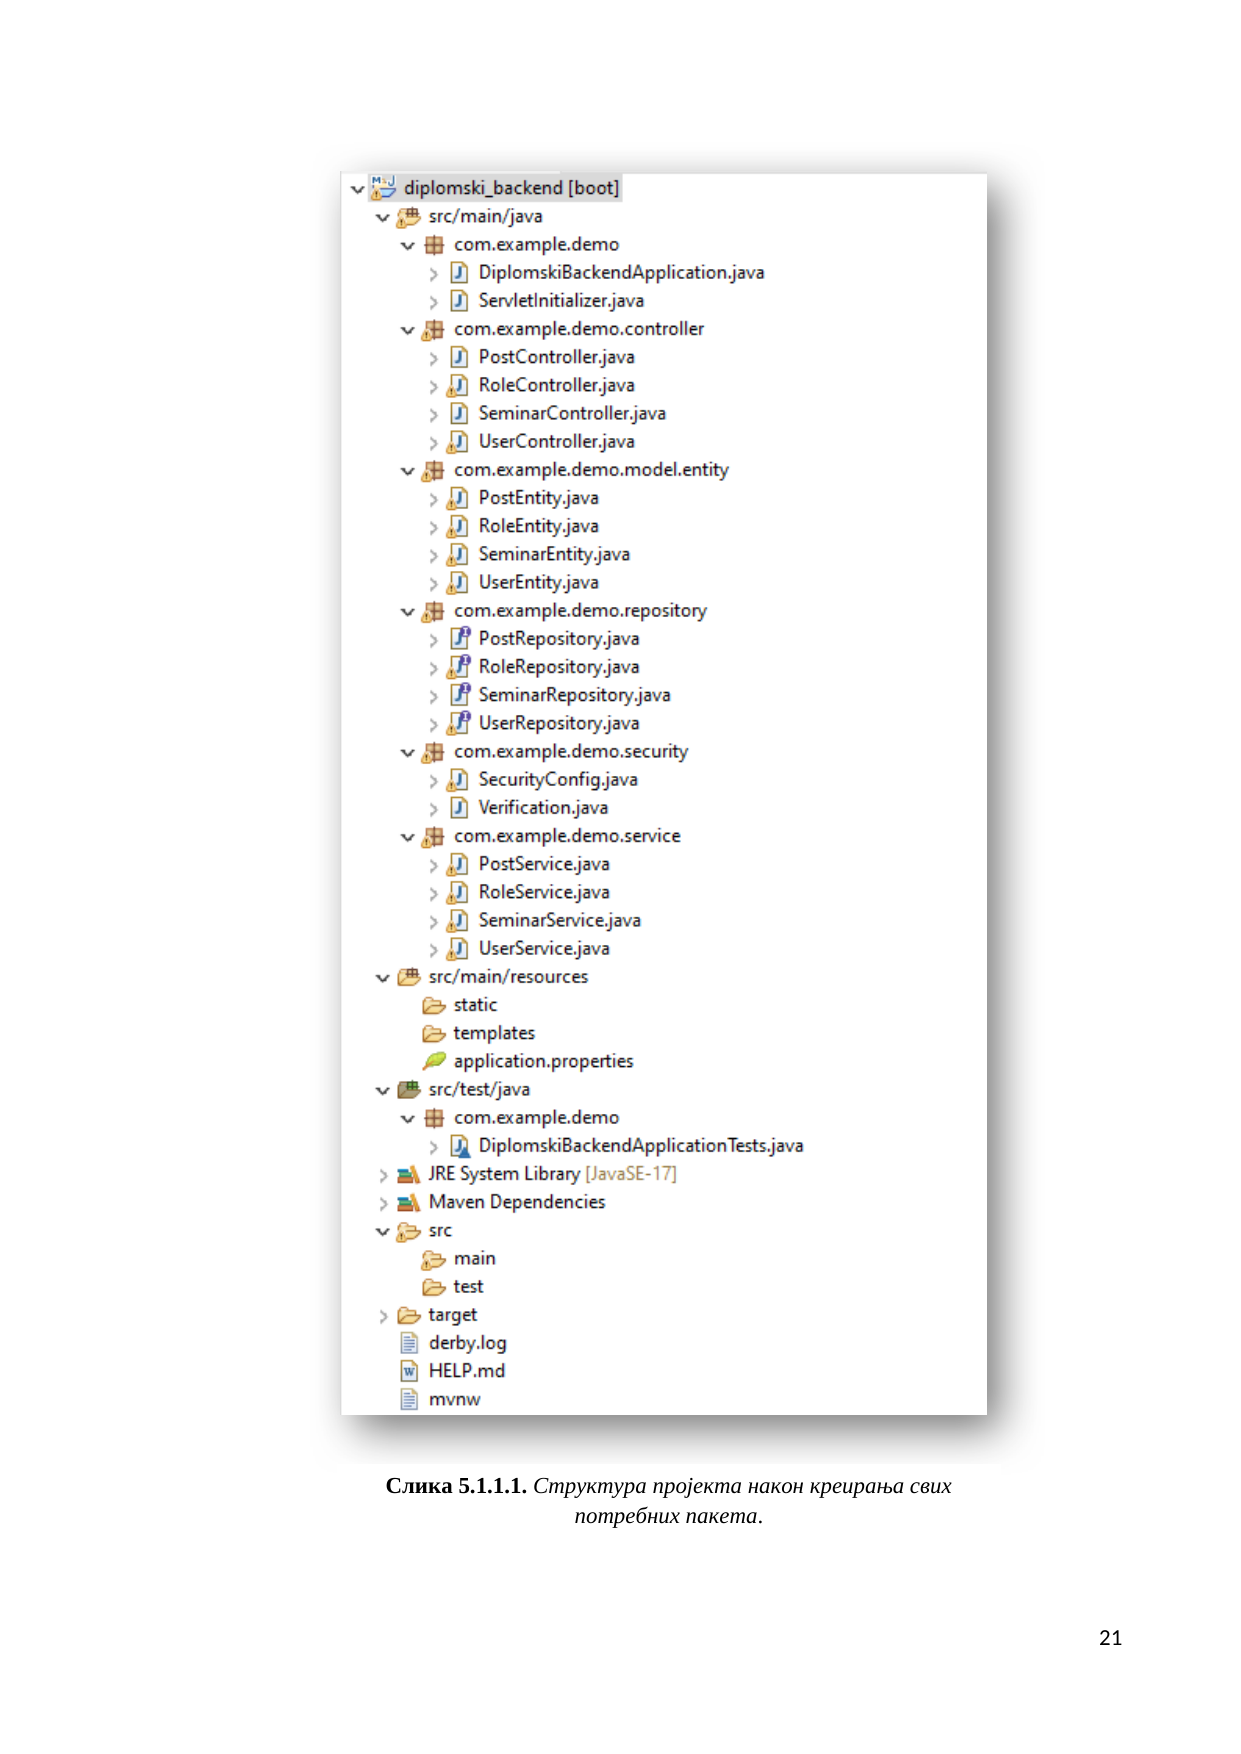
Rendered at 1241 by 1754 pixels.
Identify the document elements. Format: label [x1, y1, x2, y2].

picture [340, 171, 987, 1415]
